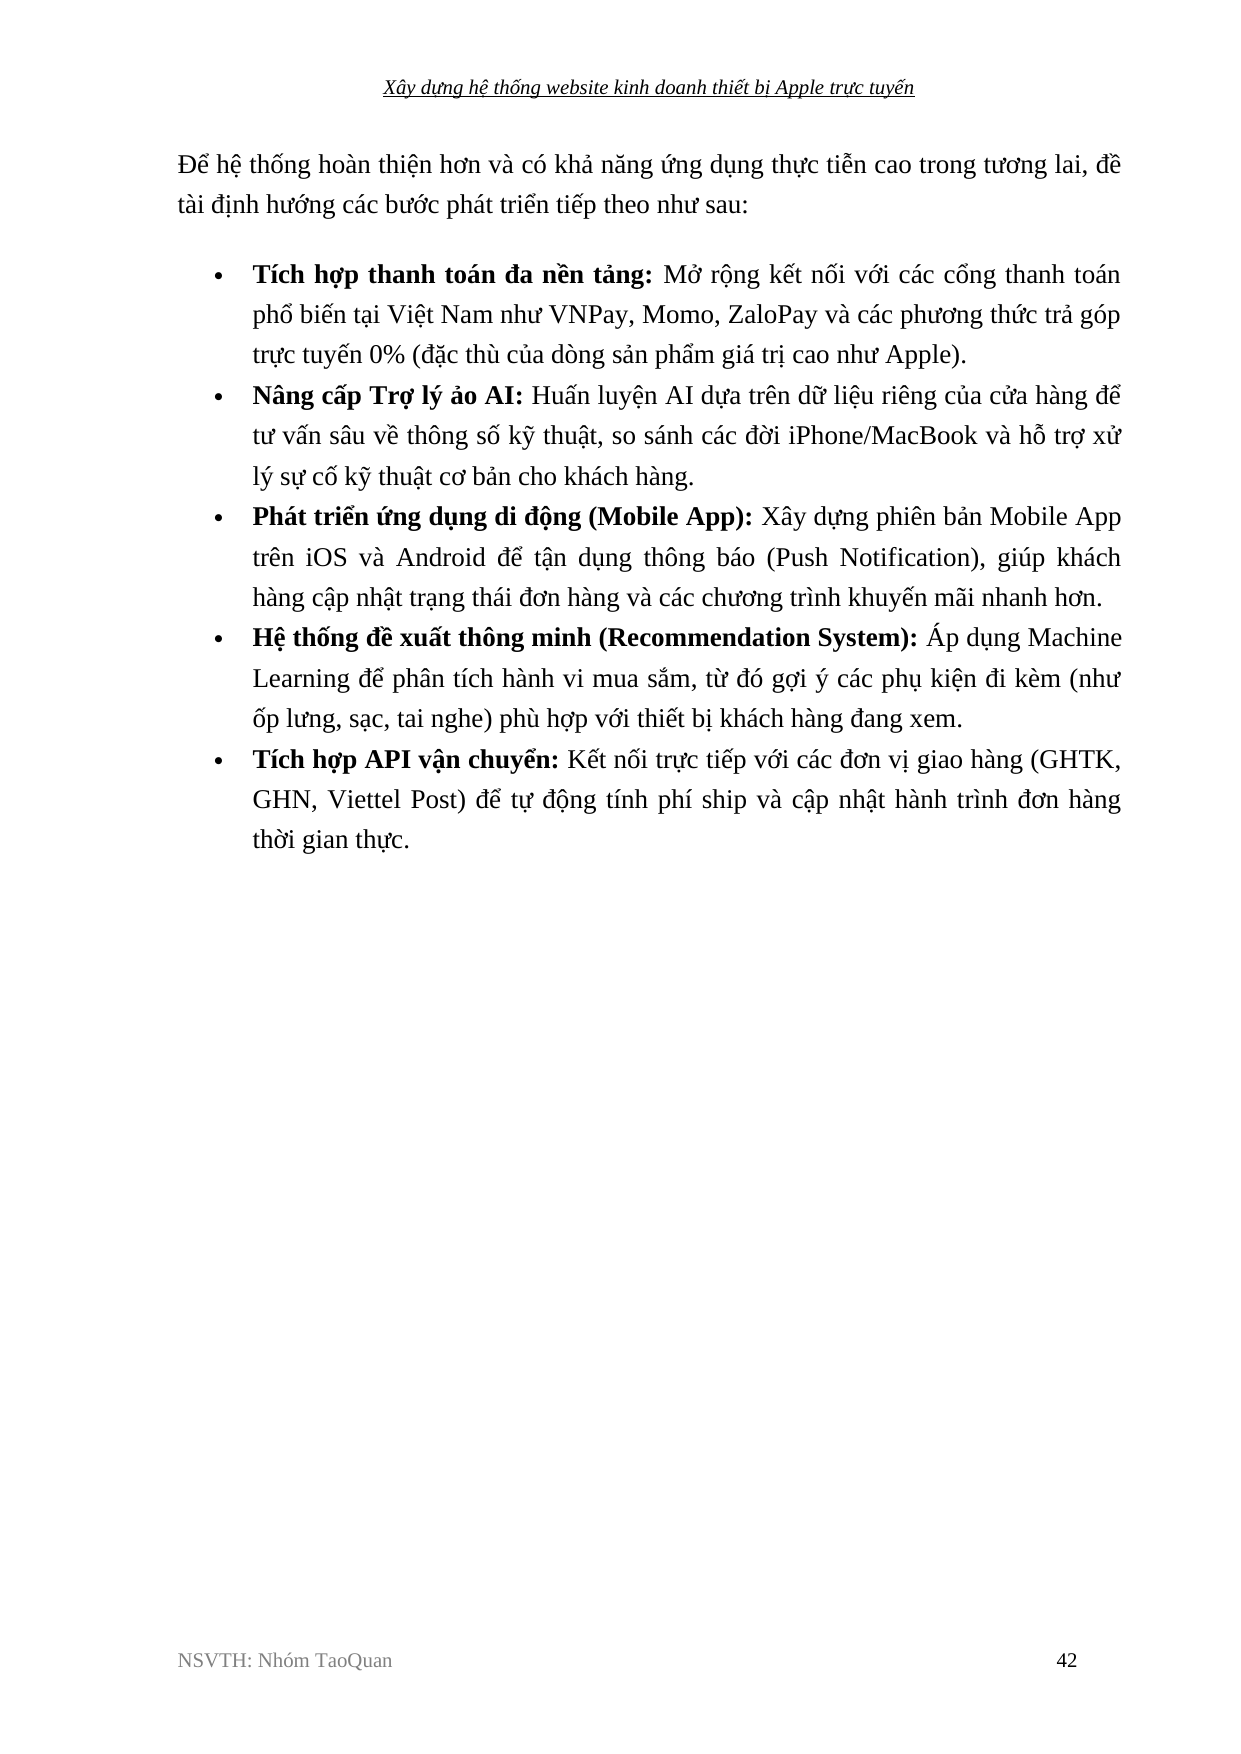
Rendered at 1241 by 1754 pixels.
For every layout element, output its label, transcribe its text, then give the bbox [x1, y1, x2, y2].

list Nâng cấp Trợ lý ảo AI: Huấn luyện AI dựa trên dữ liệu riêng của cửa hàng để tư vấn sâu về thông số kỹ thuật, so sánh các đời iPhone/MacBook và hỗ trợ xử lý sự cố kỹ thuật cơ bản cho khách hàng. [215, 379, 1122, 491]
list Hệ thống đề xuất thông minh (Recommendation System): Áp dụng Machine Learning để phân tích hành vi mua sắm, từ đó gợi ý các phụ kiện đi kèm (như ốp lưng, sạc, tai nghe) phù hợp với thiết bị khách hàng đang xem. [215, 621, 1122, 733]
list Phát triển ứng dụng di động (Mobile App): Xây dựng phiên bản Mobile App trên iOS và Android để tận dụng thông báo (Push Notification), giúp khách hàng cập nhật trạng thái đơn hàng và các chương trình khuyến mãi nhanh hơn. [215, 500, 1122, 612]
list Tích hợp thanh toán đa nền tảng: Mở rộng kết nối với các cổng thanh toán phổ biến tại Việt Nam như VNPay, Momo, ZaloPay và các phương thức trả góp trực tuyến 0% (đặc thù của dòng sản phẩm giá trị cao như Apple). [215, 258, 1122, 370]
text Để hệ thống hoàn thiện hơn và có khả năng ứng dụng thực tiễn cao trong tương lai, đề tài định hướng các bước phát triển tiếp theo như sau: [177, 148, 1122, 219]
list Tích hợp API vận chuyển: Kết nối trực tiếp với các đơn vị giao hàng (GHTK, GHN, Viettel Post) để tự động tính phí ship và cập nhật hành trình đơn hàng thời gian thực. [215, 743, 1122, 855]
